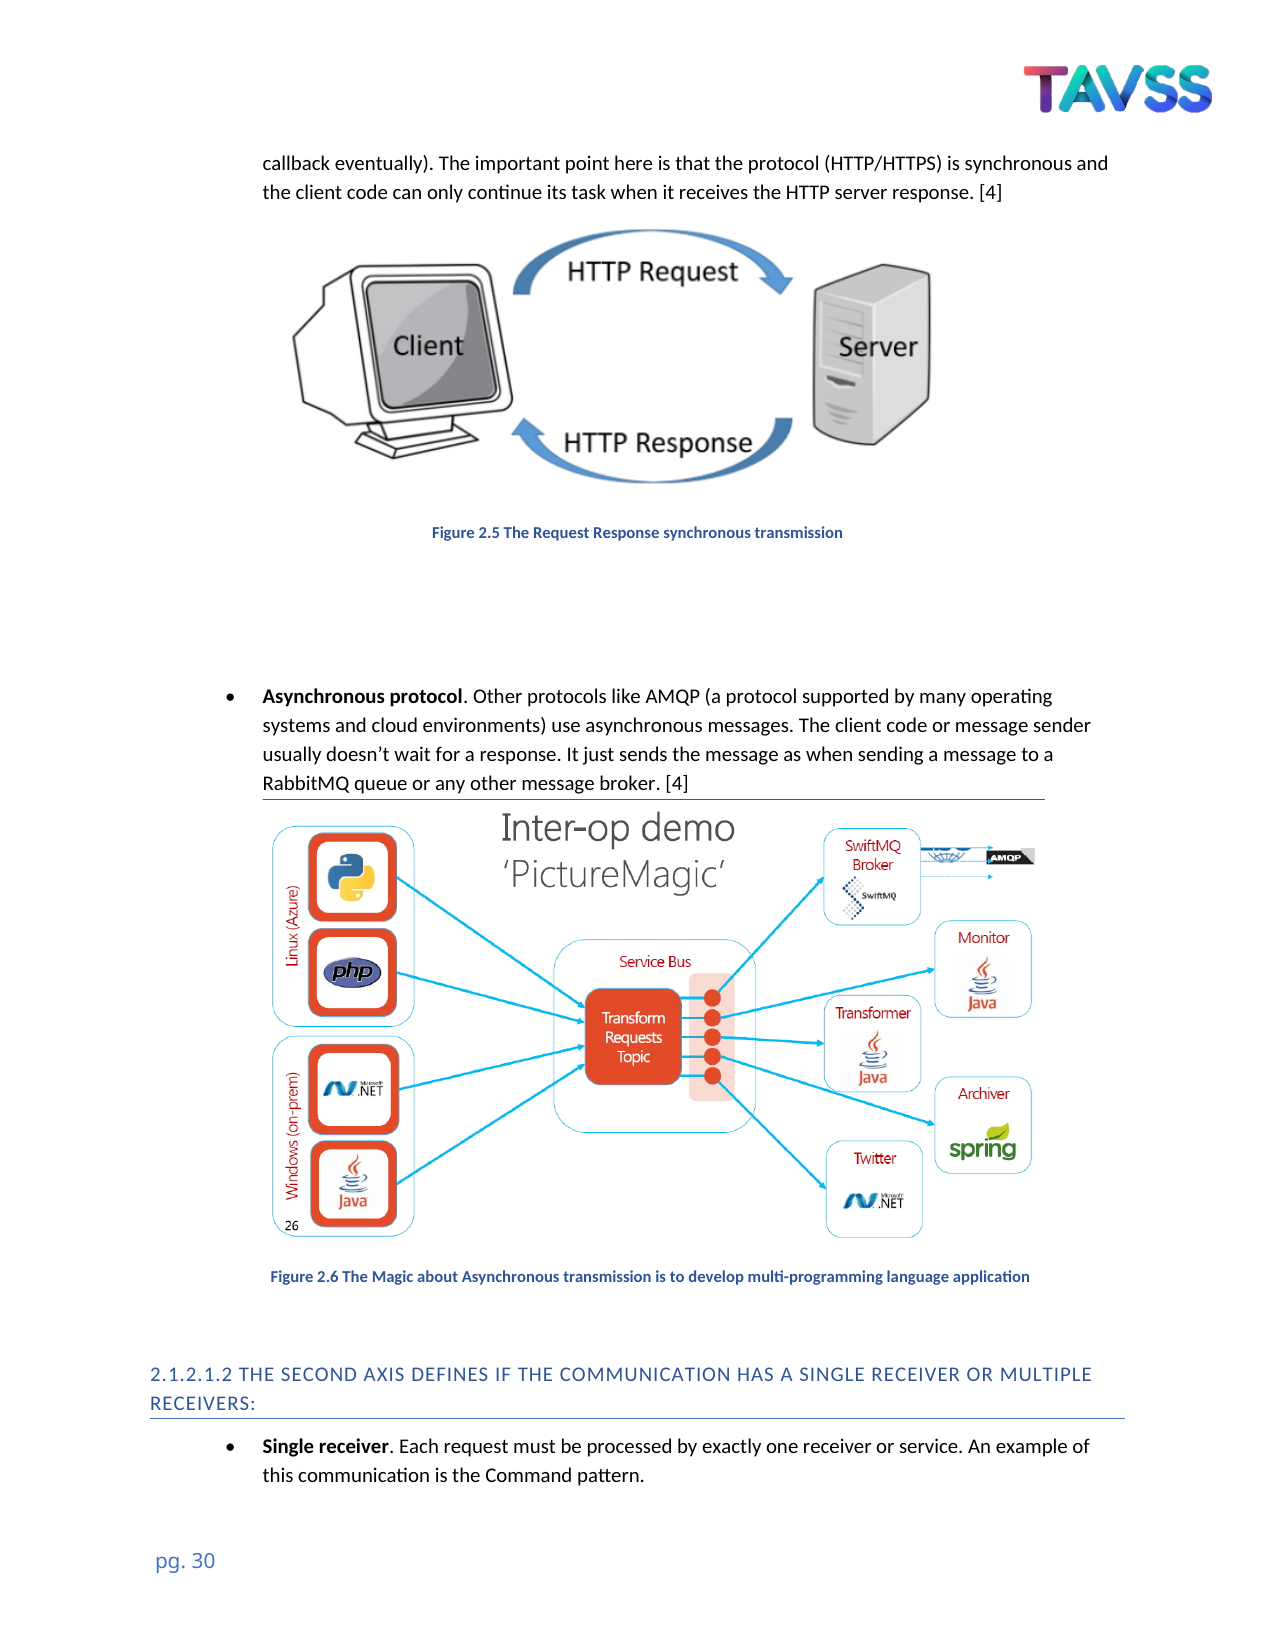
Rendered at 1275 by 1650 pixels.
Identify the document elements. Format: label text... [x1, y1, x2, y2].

picture [262, 799, 1045, 1242]
text Figure 2.6 The Magic about Asynchronous transmission is to develop multi-programming language application [150, 1267, 1125, 1287]
list Asynchronous protocol. Other protocols like AMQP (a protocol supported by many operating systems and cloud environments) use asynchronous messages. The client code or message sender usually doesn’t wait for a response. It just sends the message as when sending a message to a RabbitMQ queue or any other message broker. [4] [225, 683, 1125, 796]
list Single receiver. Each request must be processed by exactly one receiver or service. An example of this communication is the Command pattern. [225, 1433, 1125, 1488]
text Figure 2.5 The Request Response synchronous transmission [150, 522, 1125, 542]
picture [1002, 41, 1236, 135]
subtitle 2.1.2.1.2 The second axis defines if the communication has a single receiver or multiple receivers: [150, 1361, 1125, 1418]
picture [262, 208, 990, 498]
